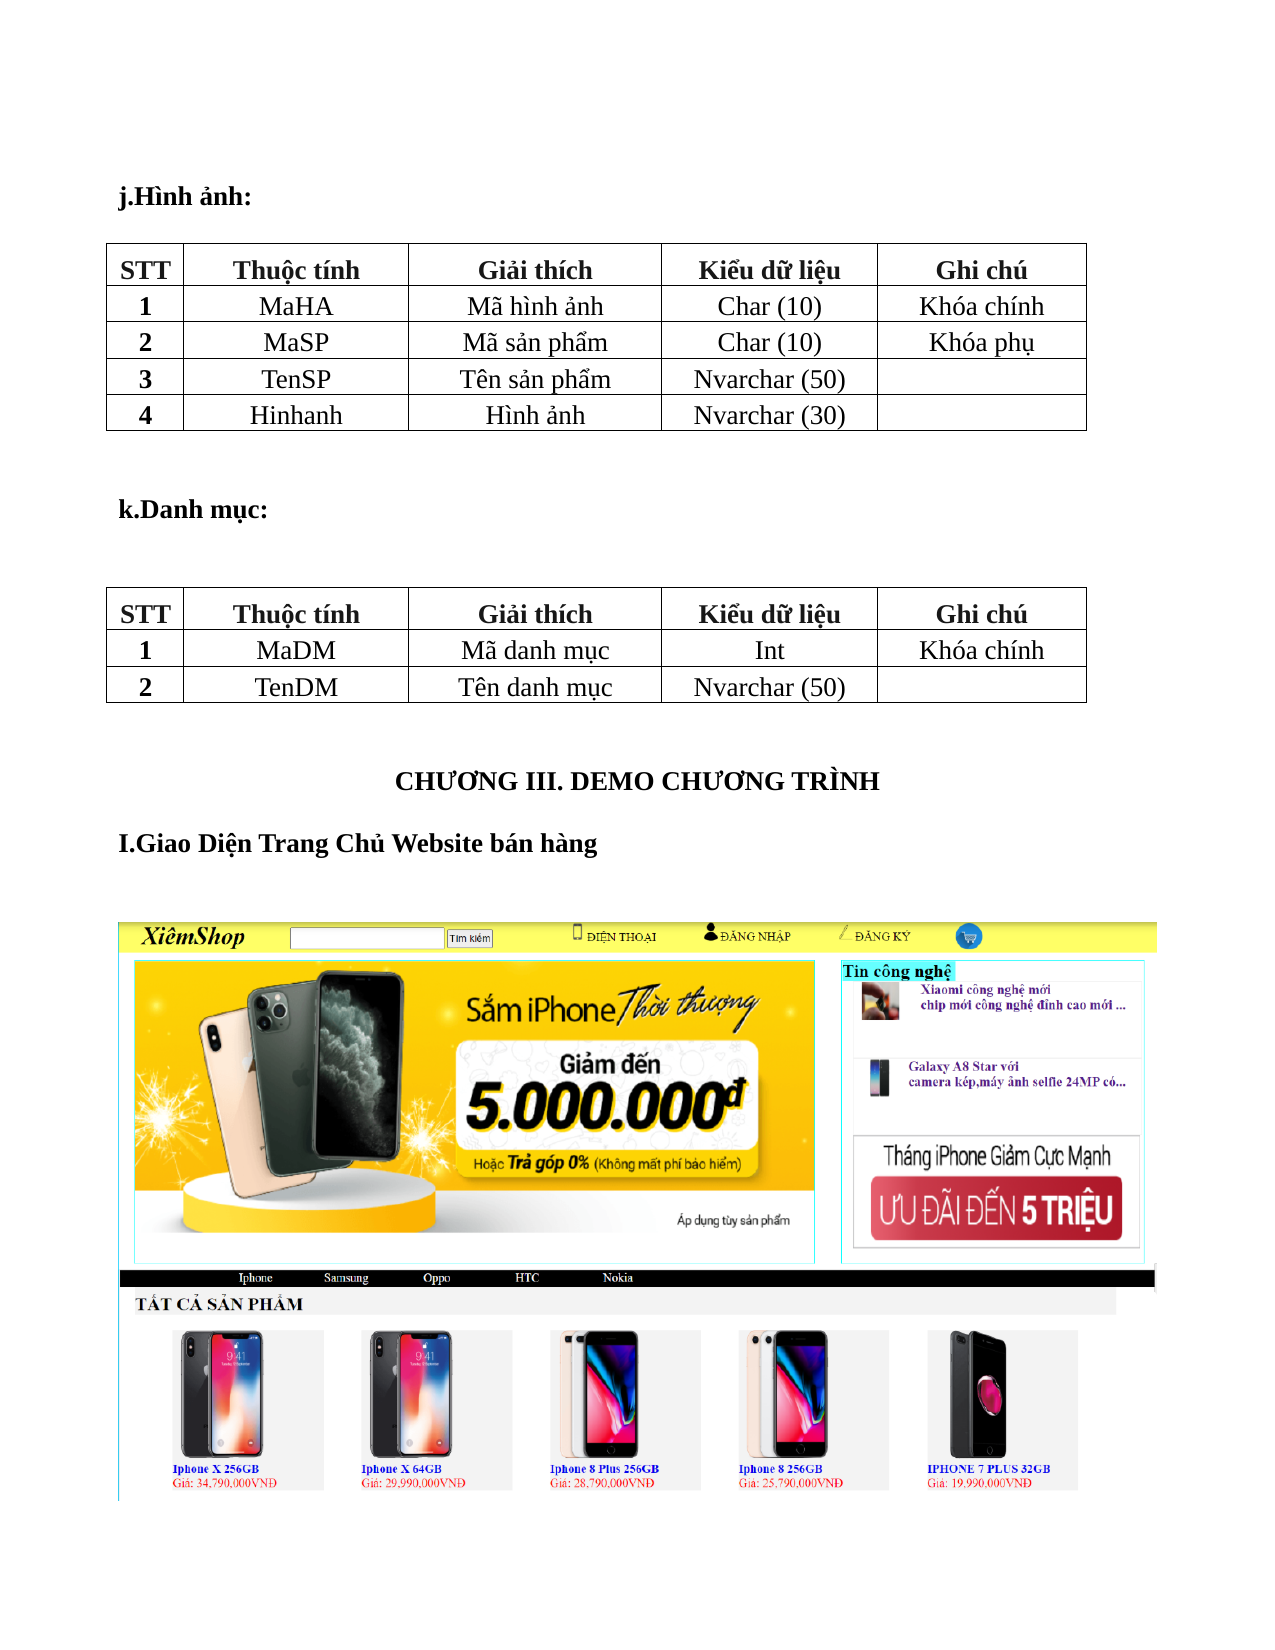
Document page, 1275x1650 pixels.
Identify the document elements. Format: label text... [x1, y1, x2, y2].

table_cell MaHA [184, 286, 408, 321]
table_cell 3 [107, 359, 183, 394]
table_header Giải thích [409, 588, 661, 629]
table_header Ghi chú [878, 588, 1086, 629]
table_cell Int [662, 630, 877, 666]
table_cell TenSP [184, 359, 408, 394]
table_header Kiểu dữ liệu [662, 244, 877, 285]
table_cell Tên danh mục [409, 667, 661, 702]
table_cell [878, 667, 1086, 702]
table_cell Tên sản phẩm [409, 359, 661, 394]
text k.Danh mục: [118, 494, 1157, 525]
table_cell 1 [107, 286, 183, 321]
table_header STT [107, 244, 183, 285]
table_cell Khóa phụ [878, 322, 1086, 358]
table_header Giải thích [409, 244, 661, 285]
table_cell Mã sản phẩm [409, 322, 661, 358]
table_cell Mã danh mục [409, 630, 661, 666]
text CHƯƠNG III. DEMO CHƯƠNG TRÌNH [118, 765, 1157, 796]
table_cell Char (10) [662, 322, 877, 358]
table_cell Hình ảnh [409, 395, 661, 430]
table_cell 2 [107, 322, 183, 358]
picture [118, 922, 1157, 1501]
table_cell MaDM [184, 630, 408, 666]
table_cell 1 [107, 630, 183, 666]
table_cell Nvarchar (50) [662, 667, 877, 702]
table_header Ghi chú [878, 244, 1086, 285]
table_cell Khóa chính [878, 286, 1086, 321]
table_cell [878, 395, 1086, 430]
table_cell Hinhanh [184, 395, 408, 430]
table_cell Char (10) [662, 286, 877, 321]
table_cell TenDM [184, 667, 408, 702]
table_header Kiểu dữ liệu [662, 588, 877, 629]
table_cell Nvarchar (50) [662, 359, 877, 394]
table_cell MaSP [184, 322, 408, 358]
text j.Hình ảnh: [118, 180, 1157, 212]
table_cell 4 [107, 395, 183, 430]
table_cell Nvarchar (30) [662, 395, 877, 430]
table_cell Khóa chính [878, 630, 1086, 666]
table_header STT [107, 588, 183, 629]
table_cell [878, 359, 1086, 394]
table_header Thuộc tính [184, 244, 408, 285]
table_header Thuộc tính [184, 588, 408, 629]
text I.Giao Diện Trang Chủ Website bán hàng [118, 828, 1157, 859]
table_cell Mã hình ảnh [409, 286, 661, 321]
table_cell 2 [107, 667, 183, 702]
